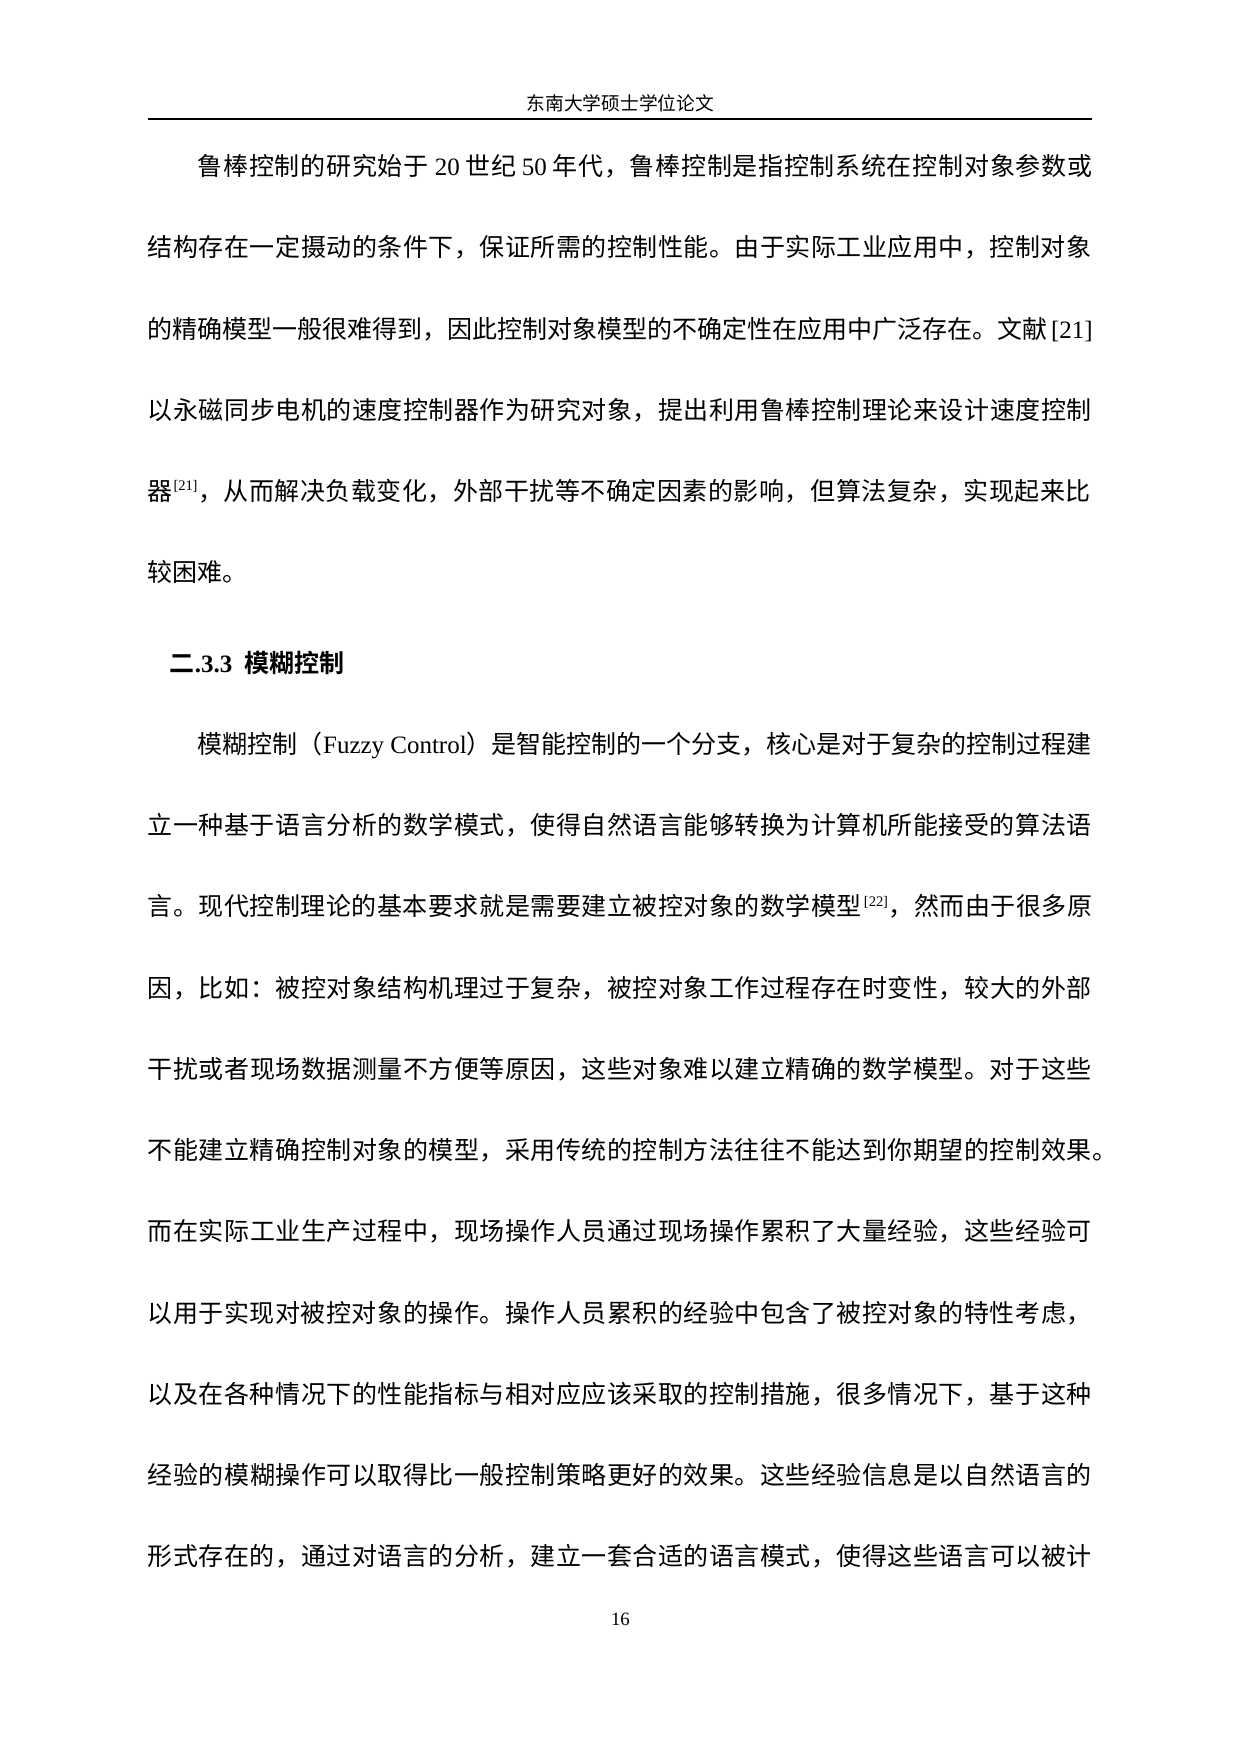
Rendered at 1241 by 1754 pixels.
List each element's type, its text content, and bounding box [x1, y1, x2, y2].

text 鲁棒控制的研究始于20世纪50年代，鲁棒控制是指控制系统在控制对象参数或结构存在一定摄动的条件下，保证所需的控制性能。由于实际工业应用中，控制对象的精确模型一般很难得到，因此控制对象模型的不确定性在应用中广泛存在。文献[21]以永磁同步电机的速度控制器作为研究对象，提出利用鲁棒控制理论来设计速度控制器[21]，从而解决负载变化，外部干扰等不确定因素的影响，但算法复杂，实现起来比较困难。 [148, 132, 1092, 603]
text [148, 710, 1092, 1587]
subtitle 模糊控制 [169, 629, 1071, 694]
